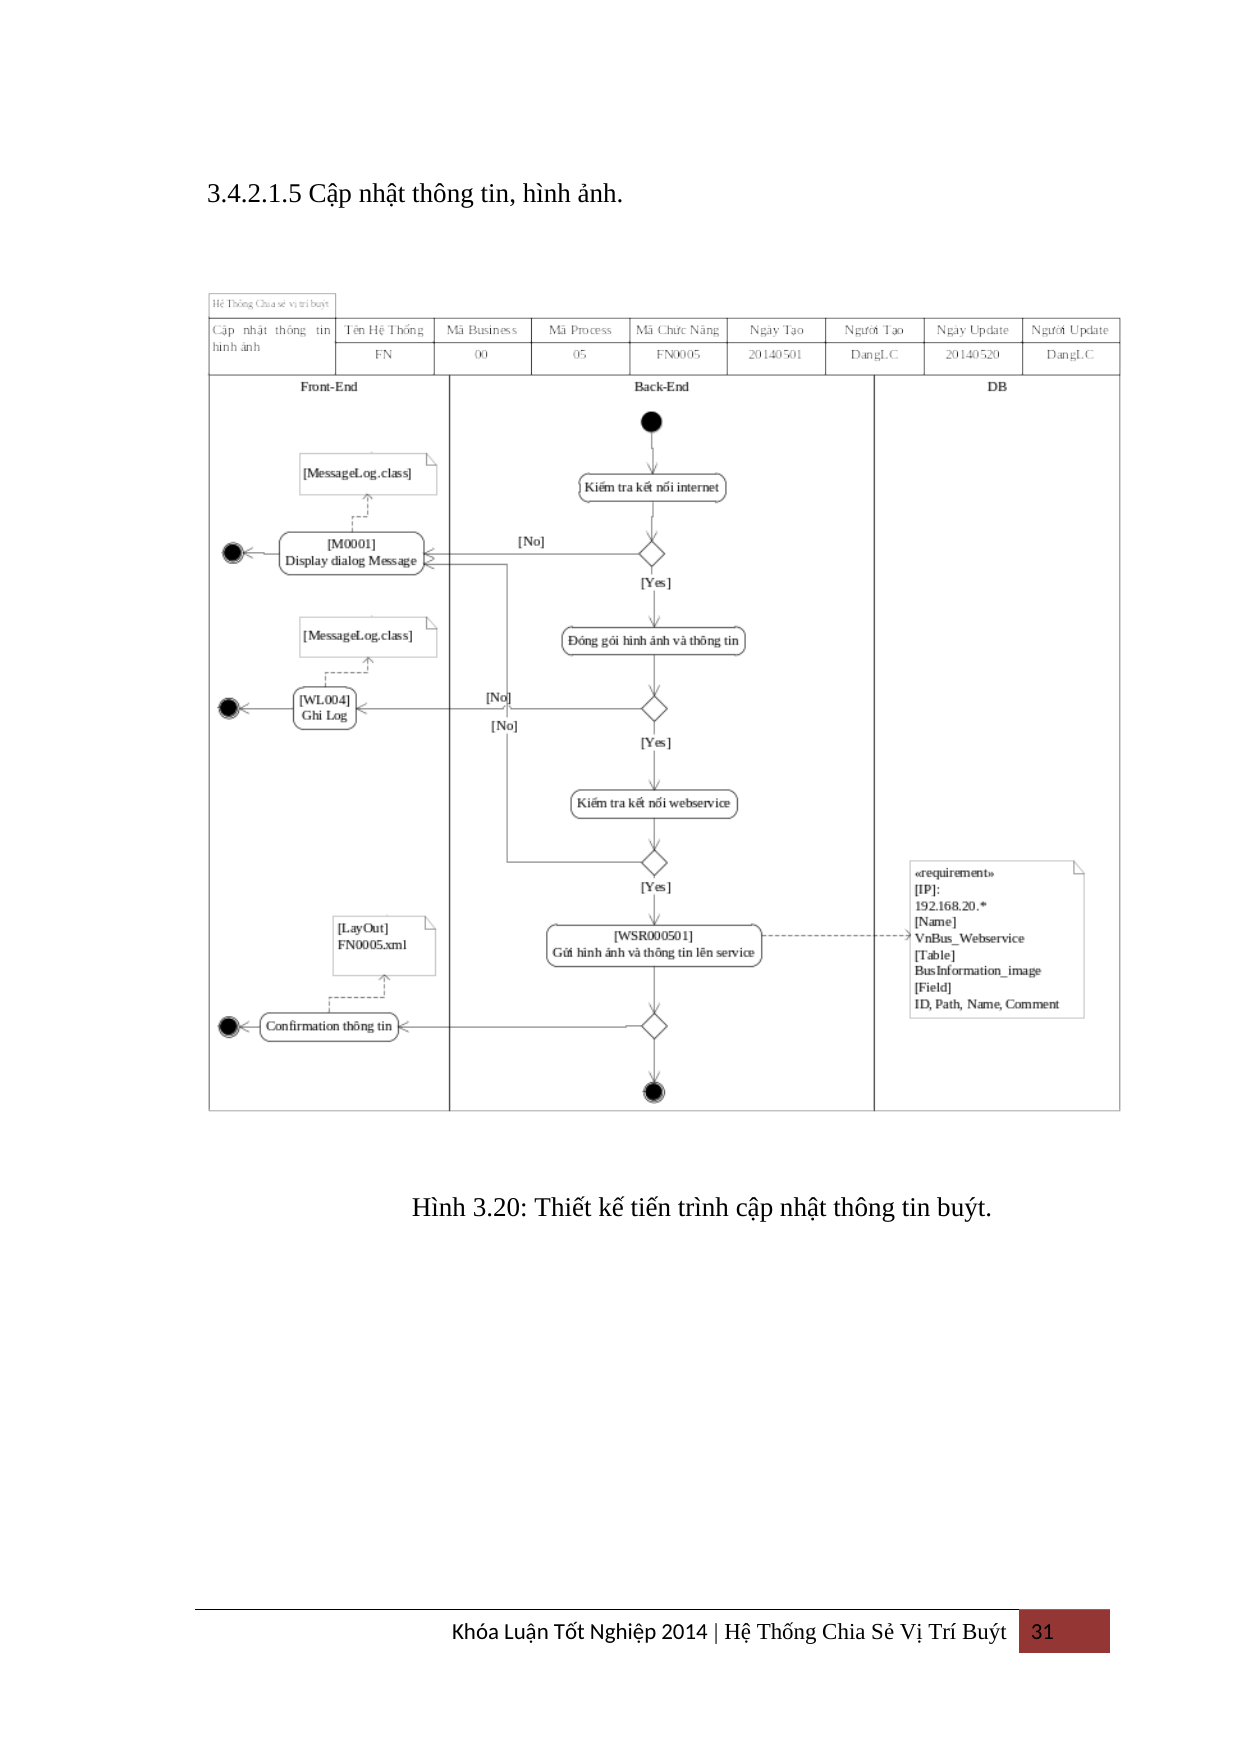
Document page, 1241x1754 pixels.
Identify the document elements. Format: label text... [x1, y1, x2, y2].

subtitle Cập nhật thông tin, hình ảnh. [207, 177, 1122, 208]
